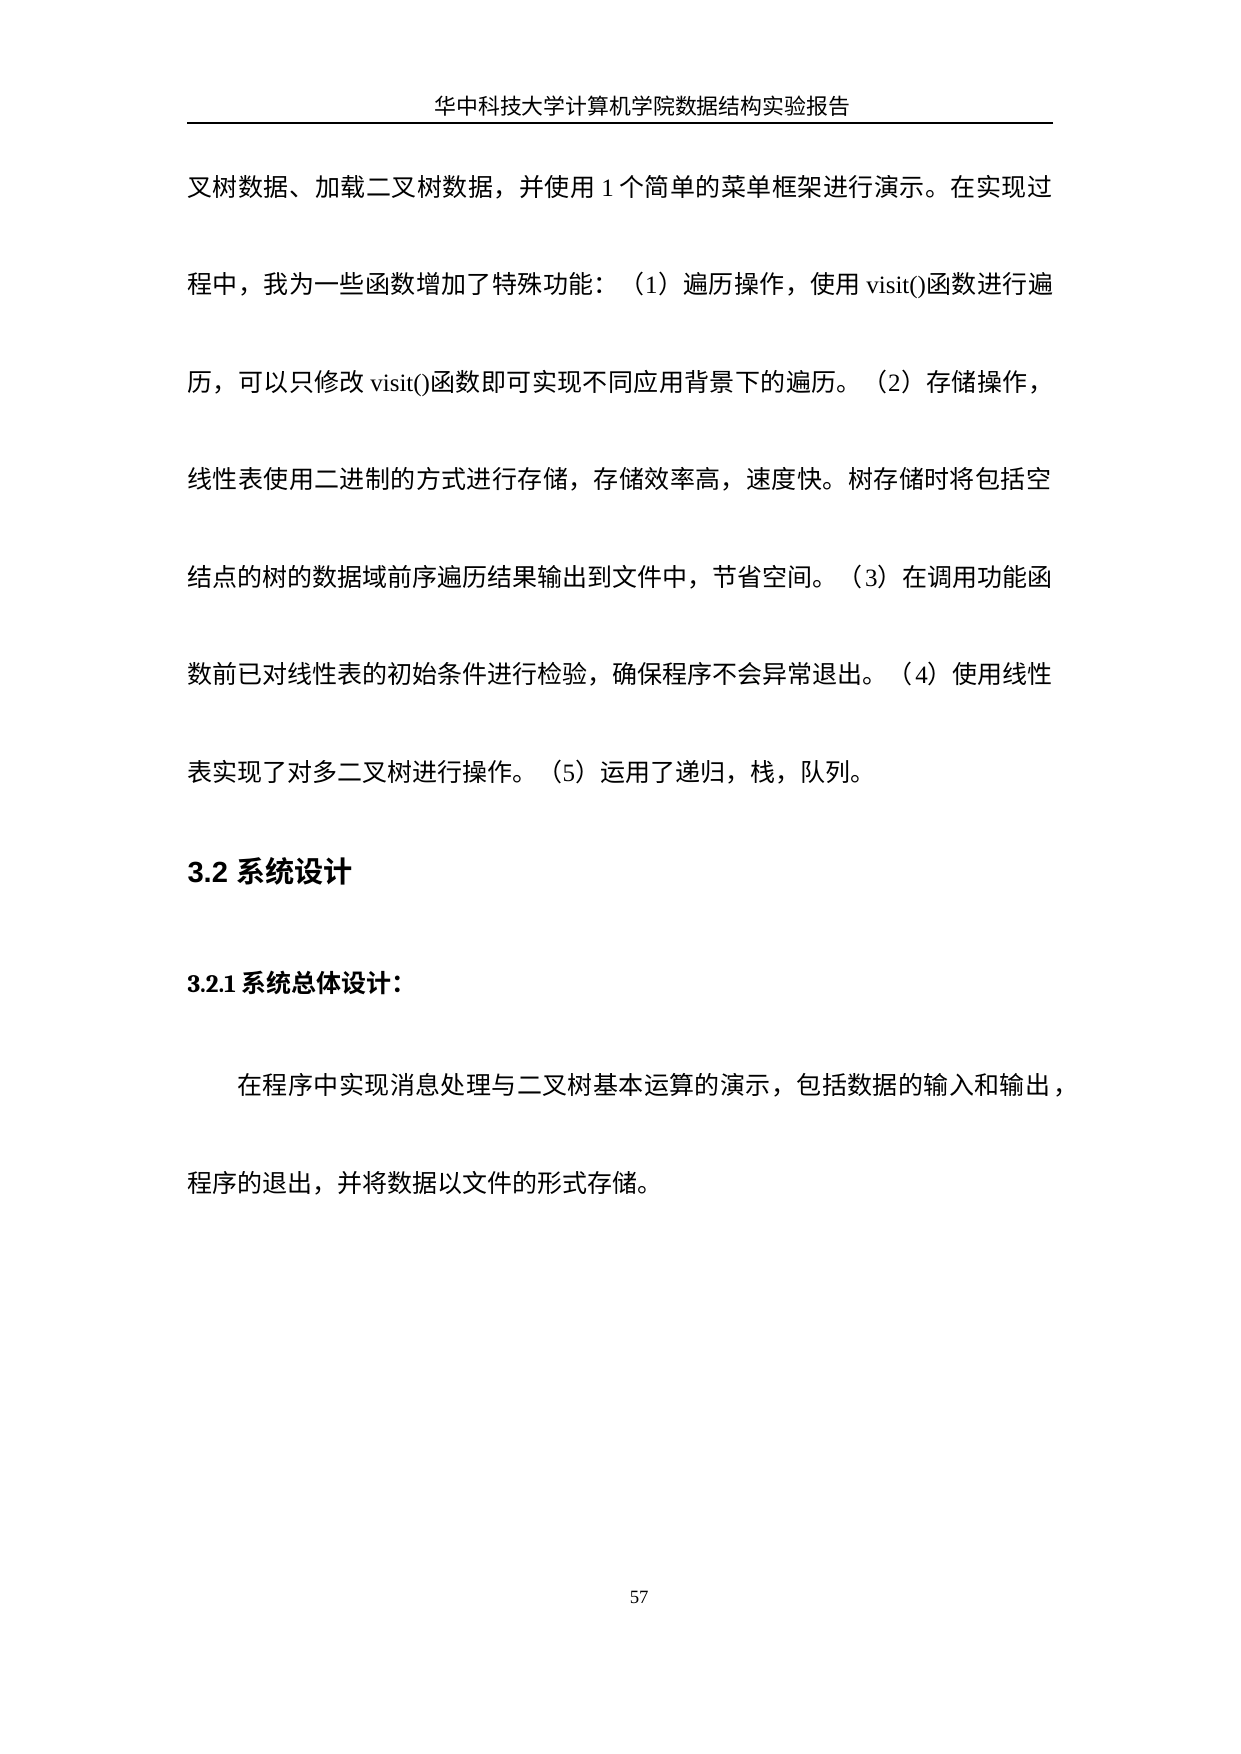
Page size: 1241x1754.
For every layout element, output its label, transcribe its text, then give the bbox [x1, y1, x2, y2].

text 在程序中实现消息处理与二叉树基本运算的演示，包括数据的输入和输出，程序的退出，并将数据以文件的形式存储。 [187, 1051, 1053, 1214]
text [187, 153, 1053, 803]
text 3.2.1 系统总体设计： [187, 949, 1053, 1014]
subtitle 3.2 系统设计 [187, 837, 1053, 902]
